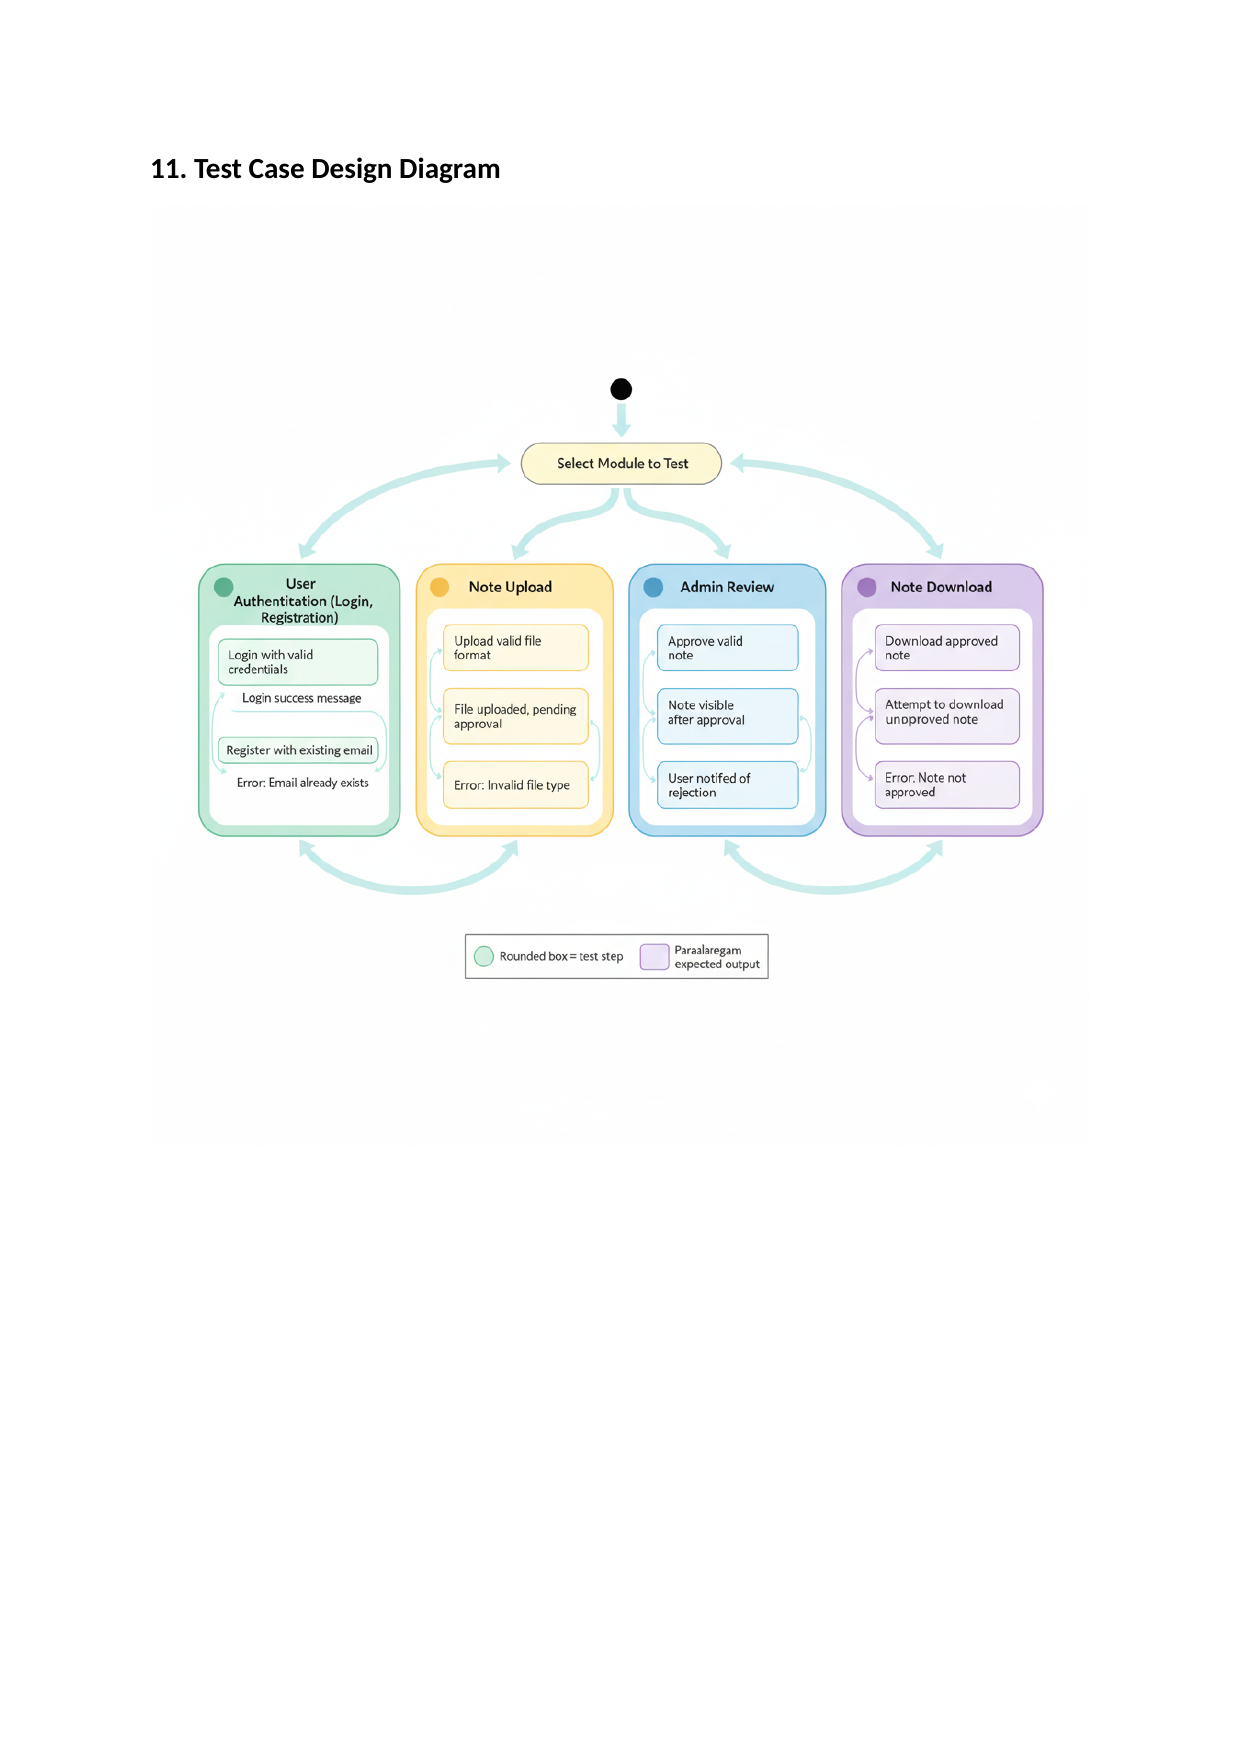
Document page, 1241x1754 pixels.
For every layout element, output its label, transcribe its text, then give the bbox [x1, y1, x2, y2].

picture [150, 205, 1091, 1146]
text 11. Test Case Design Diagram [150, 150, 1090, 186]
